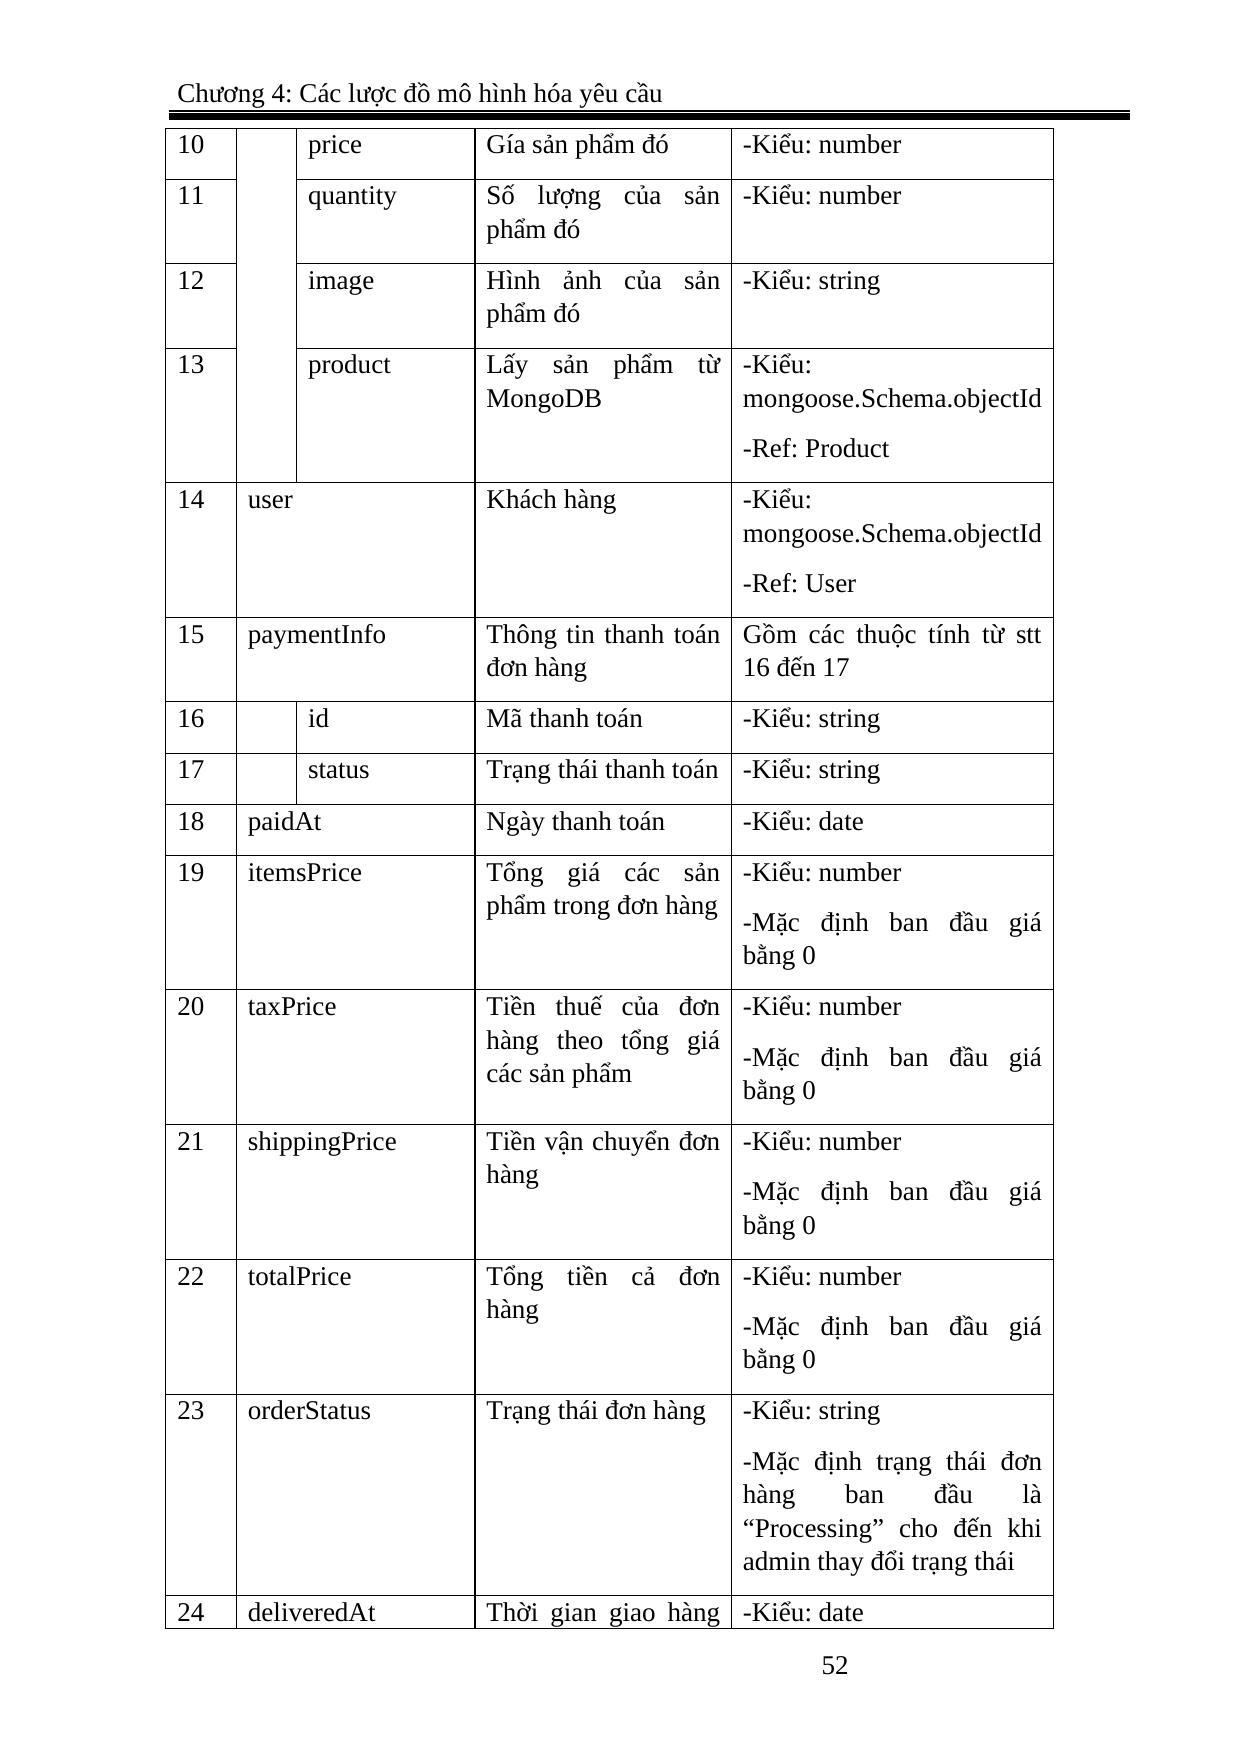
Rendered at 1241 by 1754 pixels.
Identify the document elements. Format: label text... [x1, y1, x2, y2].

table_cell -Kiểu: number -Mặc định ban đầu giá bằng 0 [732, 990, 1053, 1124]
table_cell Lấy sản phẩm từ MongoDB [476, 349, 731, 482]
table_cell Hình ảnh của sản phẩm đó [476, 264, 731, 347]
table_cell 22 [166, 1260, 236, 1393]
table_cell 12 [166, 264, 236, 347]
table_cell -Kiểu: number [732, 180, 1053, 263]
table_cell 18 [166, 805, 236, 855]
table_cell product [297, 349, 474, 482]
table_cell itemsPrice [237, 856, 474, 989]
table_cell 17 [166, 754, 236, 804]
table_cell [476, 1596, 731, 1627]
table_cell 21 [166, 1125, 236, 1259]
table_cell price [297, 129, 474, 178]
table_cell Số lượng của sản phẩm đó [476, 180, 731, 263]
table_cell -Kiểu: number -Mặc định ban đầu giá bằng 0 [732, 856, 1053, 989]
table_cell 24 [166, 1596, 236, 1627]
table_cell -Kiểu: string [732, 754, 1053, 804]
table_cell Thông tin thanh toán đơn hàng [476, 618, 731, 701]
table_cell -Kiểu: string -Mặc định trạng thái đơn hàng ban đầu là “Processing” cho đến khi admin thay đổi trạng thái [732, 1395, 1053, 1595]
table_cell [732, 1596, 1053, 1627]
table_cell [237, 129, 296, 482]
table_cell 19 [166, 856, 236, 989]
table_cell id [297, 702, 474, 752]
table_cell 11 [166, 180, 236, 263]
table_cell Tổng giá các sản phẩm trong đơn hàng [476, 856, 731, 989]
table_cell 10 [166, 129, 236, 178]
table_cell image [297, 264, 474, 347]
table_cell Tổng tiền cả đơn hàng [476, 1260, 731, 1393]
table_cell taxPrice [237, 990, 474, 1124]
table_cell Trạng thái đơn hàng [476, 1395, 731, 1595]
table_cell orderStatus [237, 1395, 474, 1595]
table_cell deliveredAt [237, 1596, 474, 1627]
table_cell [237, 754, 296, 804]
table_cell 16 [166, 702, 236, 752]
table_cell Gía sản phẩm đó [476, 129, 731, 178]
table_cell -Kiểu: number -Mặc định ban đầu giá bằng 0 [732, 1260, 1053, 1393]
table_cell 13 [166, 349, 236, 482]
table_cell 23 [166, 1395, 236, 1595]
table_cell -Kiểu: string [732, 264, 1053, 347]
table_cell Trạng thái thanh toán [476, 754, 731, 804]
table_cell Tiền thuế của đơn hàng theo tổng giá các sản phẩm [476, 990, 731, 1124]
table_cell status [297, 754, 474, 804]
table_cell -Kiểu: string [732, 702, 1053, 752]
table_cell 15 [166, 618, 236, 701]
table_cell totalPrice [237, 1260, 474, 1393]
table_cell Tiền vận chuyển đơn hàng [476, 1125, 731, 1259]
table_cell shippingPrice [237, 1125, 474, 1259]
table_cell -Kiểu: date [732, 805, 1053, 855]
table_cell paymentInfo [237, 618, 474, 701]
table_cell user [237, 483, 474, 617]
table_cell quantity [297, 180, 474, 263]
table_cell [237, 702, 296, 752]
table_cell -Kiểu: number -Mặc định ban đầu giá bằng 0 [732, 1125, 1053, 1259]
table_cell 20 [166, 990, 236, 1124]
table_cell Khách hàng [476, 483, 731, 617]
table_cell -Kiểu: mongoose.Schema.objectId -Ref: Product [732, 349, 1053, 482]
table_cell 14 [166, 483, 236, 617]
table_cell Ngày thanh toán [476, 805, 731, 855]
table_cell -Kiểu: number [732, 129, 1053, 178]
table_cell -Kiểu: mongoose.Schema.objectId -Ref: User [732, 483, 1053, 617]
table_cell Gồm các thuộc tính từ stt 16 đến 17 [732, 618, 1053, 701]
table_cell paidAt [237, 805, 474, 855]
table_cell Mã thanh toán [476, 702, 731, 752]
